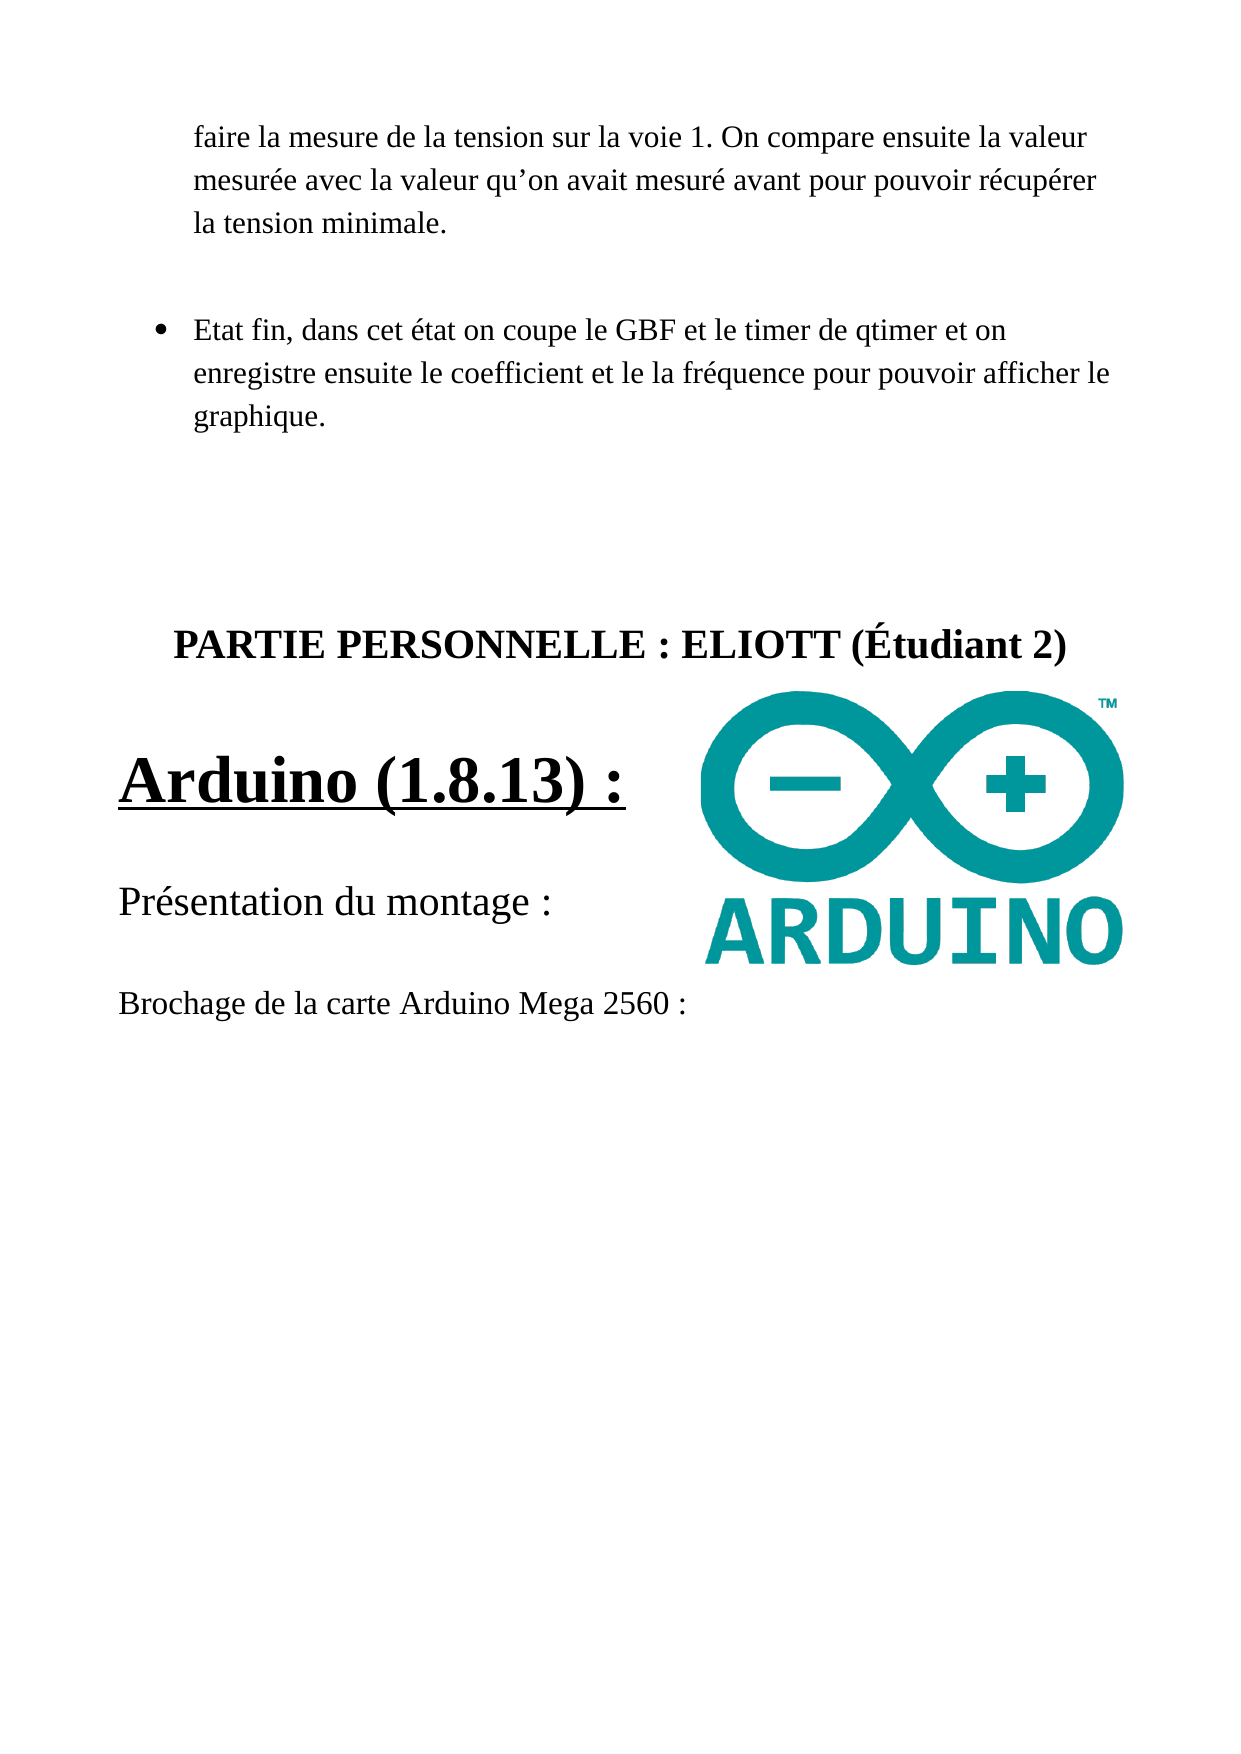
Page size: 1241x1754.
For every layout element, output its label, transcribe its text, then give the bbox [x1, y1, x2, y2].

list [156, 118, 1122, 240]
text Brochage de la carte Arduino Mega 2560 : [118, 984, 1122, 1022]
text Présentation du montage : [118, 877, 1122, 924]
list Etat fin, dans cet état on coupe le GBF et le timer de qtimer et on enregistre ensuite le coefficient et le la fréquence pour pouvoir afficher le graphique. [156, 311, 1122, 433]
text PARTIE PERSONNELLE : ELIOTT (Étudiant 2) [118, 619, 1122, 667]
text Arduino (1.8.13) : [118, 741, 1122, 817]
picture [700, 691, 1124, 966]
